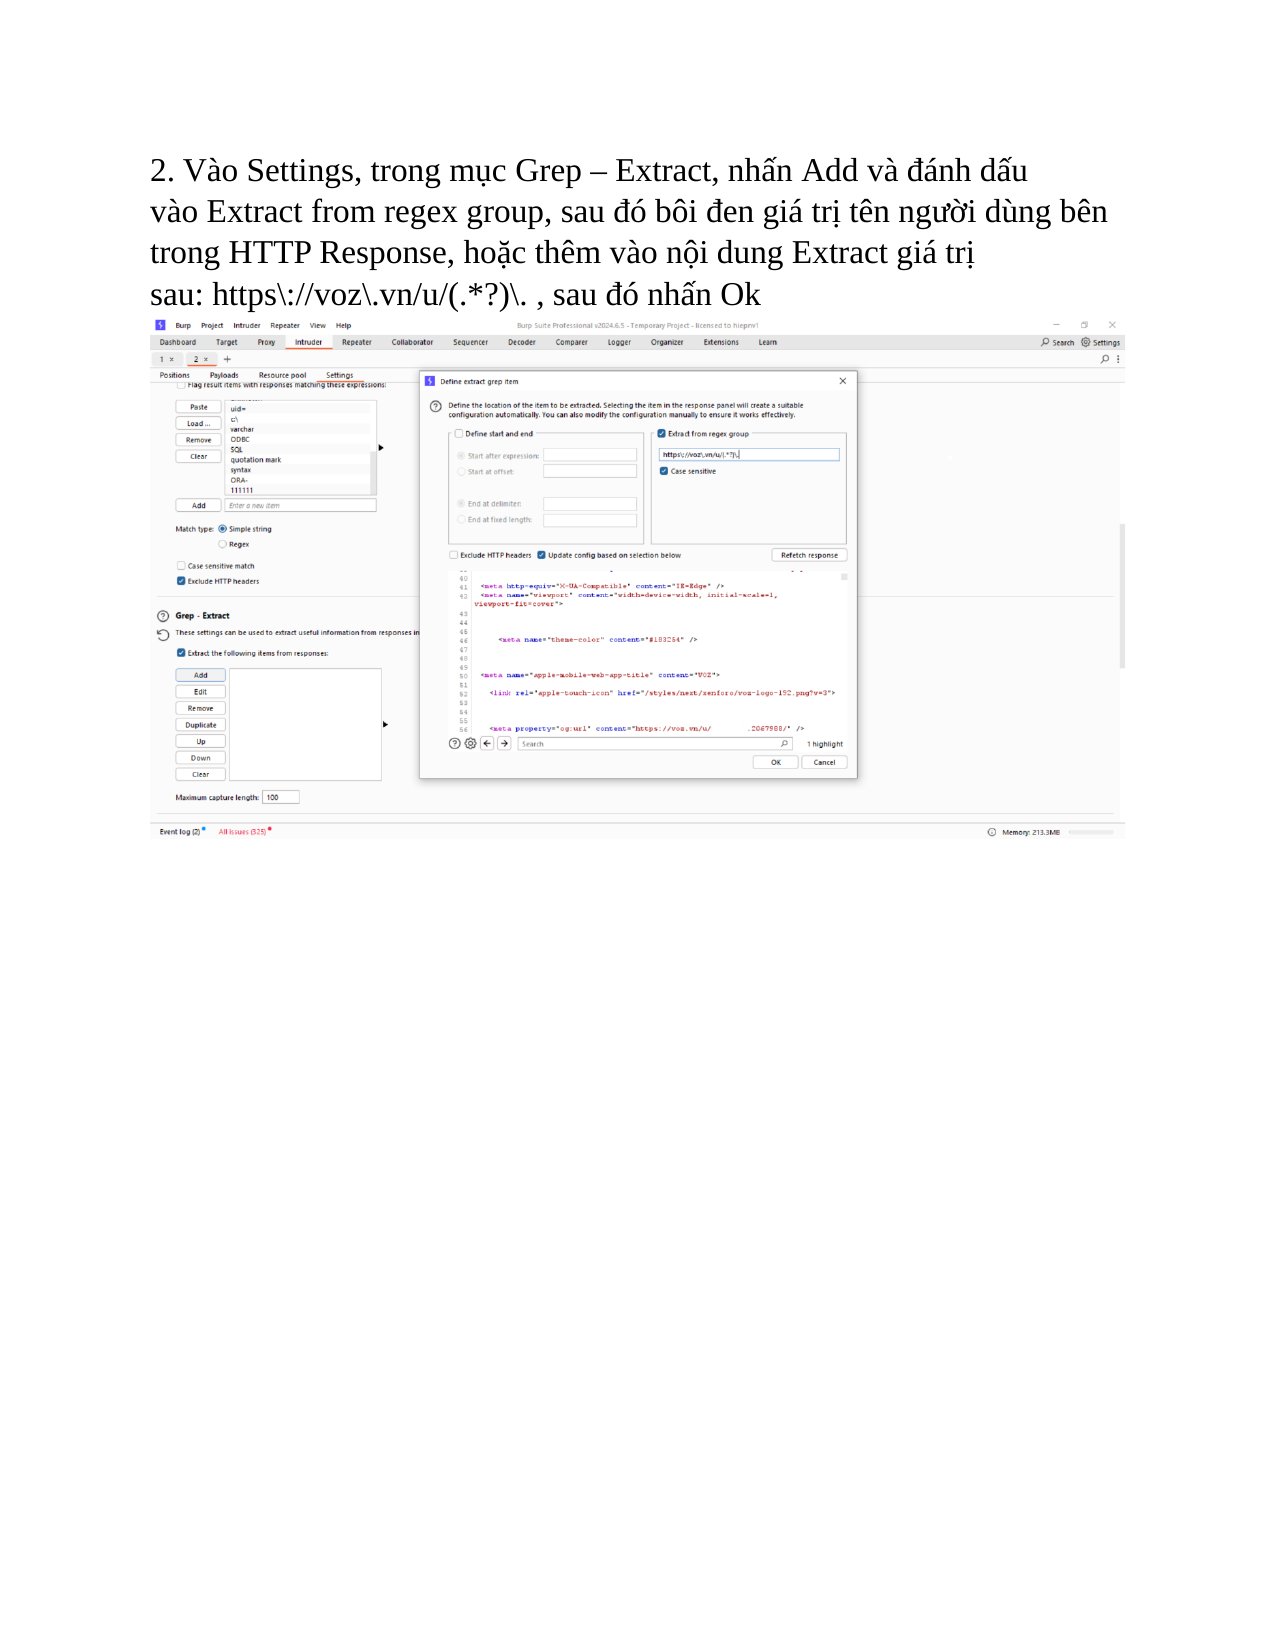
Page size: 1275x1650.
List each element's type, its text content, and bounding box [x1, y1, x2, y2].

subtitle 2. Vào Settings, trong mục Grep – Extract, nhấn Add và đánh dấu vào Extract from regex group, sau đó bôi đen giá trị tên người dùng bên trong HTTP Response, hoặc thêm vào nội dung Extract giá trị sau: https\://voz\.vn/u/(.*?)\. , sau đó nhấn Ok [150, 150, 1125, 312]
picture [150, 315, 1125, 839]
